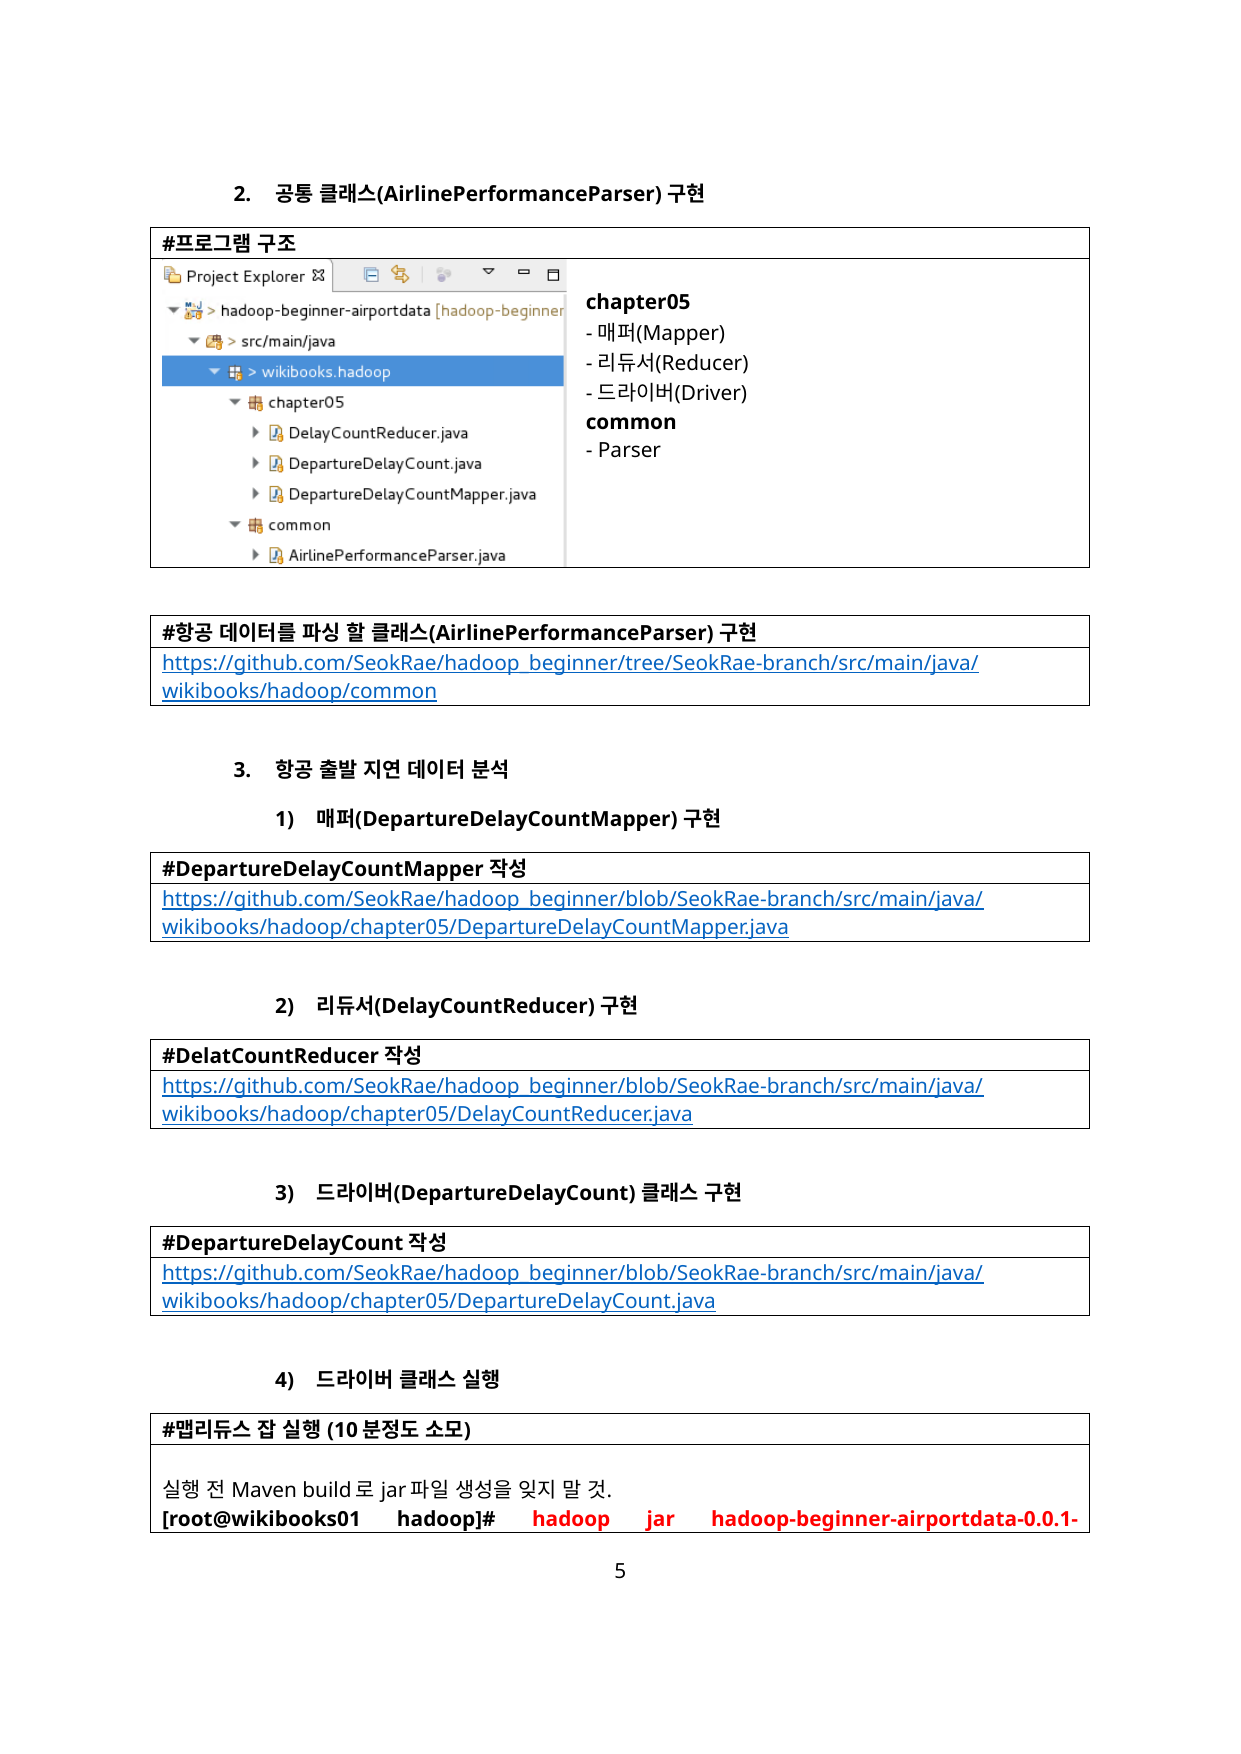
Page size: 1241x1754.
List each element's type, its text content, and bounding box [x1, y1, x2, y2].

table_header #DelatCountReducer 작성 [151, 1040, 1089, 1070]
list 드라이버 클래스 실행 [275, 1363, 1090, 1393]
table_header #맵리듀스 잡 실행 (10분정도 소모) [151, 1414, 1089, 1444]
table_cell https://github.com/SeokRae/hadoop_beginner/blob/SeokRae-branch/src/main/java/wikibooks/hadoop/chapter05/DepartureDelayCountMapper.java [151, 884, 1089, 941]
list 드라이버(DepartureDelayCount) 클래스 구현 [275, 1176, 1090, 1207]
table_header #DepartureDelayCount 작성 [151, 1227, 1089, 1257]
table_cell https://github.com/SeokRae/hadoop_beginner/tree/SeokRae-branch/src/main/java/wikibooks/hadoop/common [151, 648, 1089, 704]
picture [162, 259, 567, 567]
table_header #항공 데이터를 파싱 할 클래스(AirlinePerformanceParser) 구현 [151, 616, 1089, 647]
table_header #프로그램 구조 [151, 228, 1089, 258]
table_header #DepartureDelayCountMapper 작성 [151, 853, 1089, 883]
list 공통 클래스(AirlinePerformanceParser) 구현 [233, 177, 1090, 207]
list 항공 출발 지연 데이터 분석 [233, 753, 1090, 783]
table_cell chapter05 - 매퍼(Mapper) - 리듀서(Reducer) - 드라이버(Driver) common - Parser [567, 259, 1089, 567]
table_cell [151, 1445, 1089, 1532]
list 매퍼(DepartureDelayCountMapper) 구현 [275, 802, 1090, 833]
table_cell https://github.com/SeokRae/hadoop_beginner/blob/SeokRae-branch/src/main/java/wikibooks/hadoop/chapter05/DelayCountReducer.java [151, 1071, 1089, 1128]
table_cell https://github.com/SeokRae/hadoop_beginner/blob/SeokRae-branch/src/main/java/wikibooks/hadoop/chapter05/DepartureDelayCount.java [151, 1258, 1089, 1315]
list 리듀서(DelayCountReducer) 구현 [275, 989, 1090, 1019]
